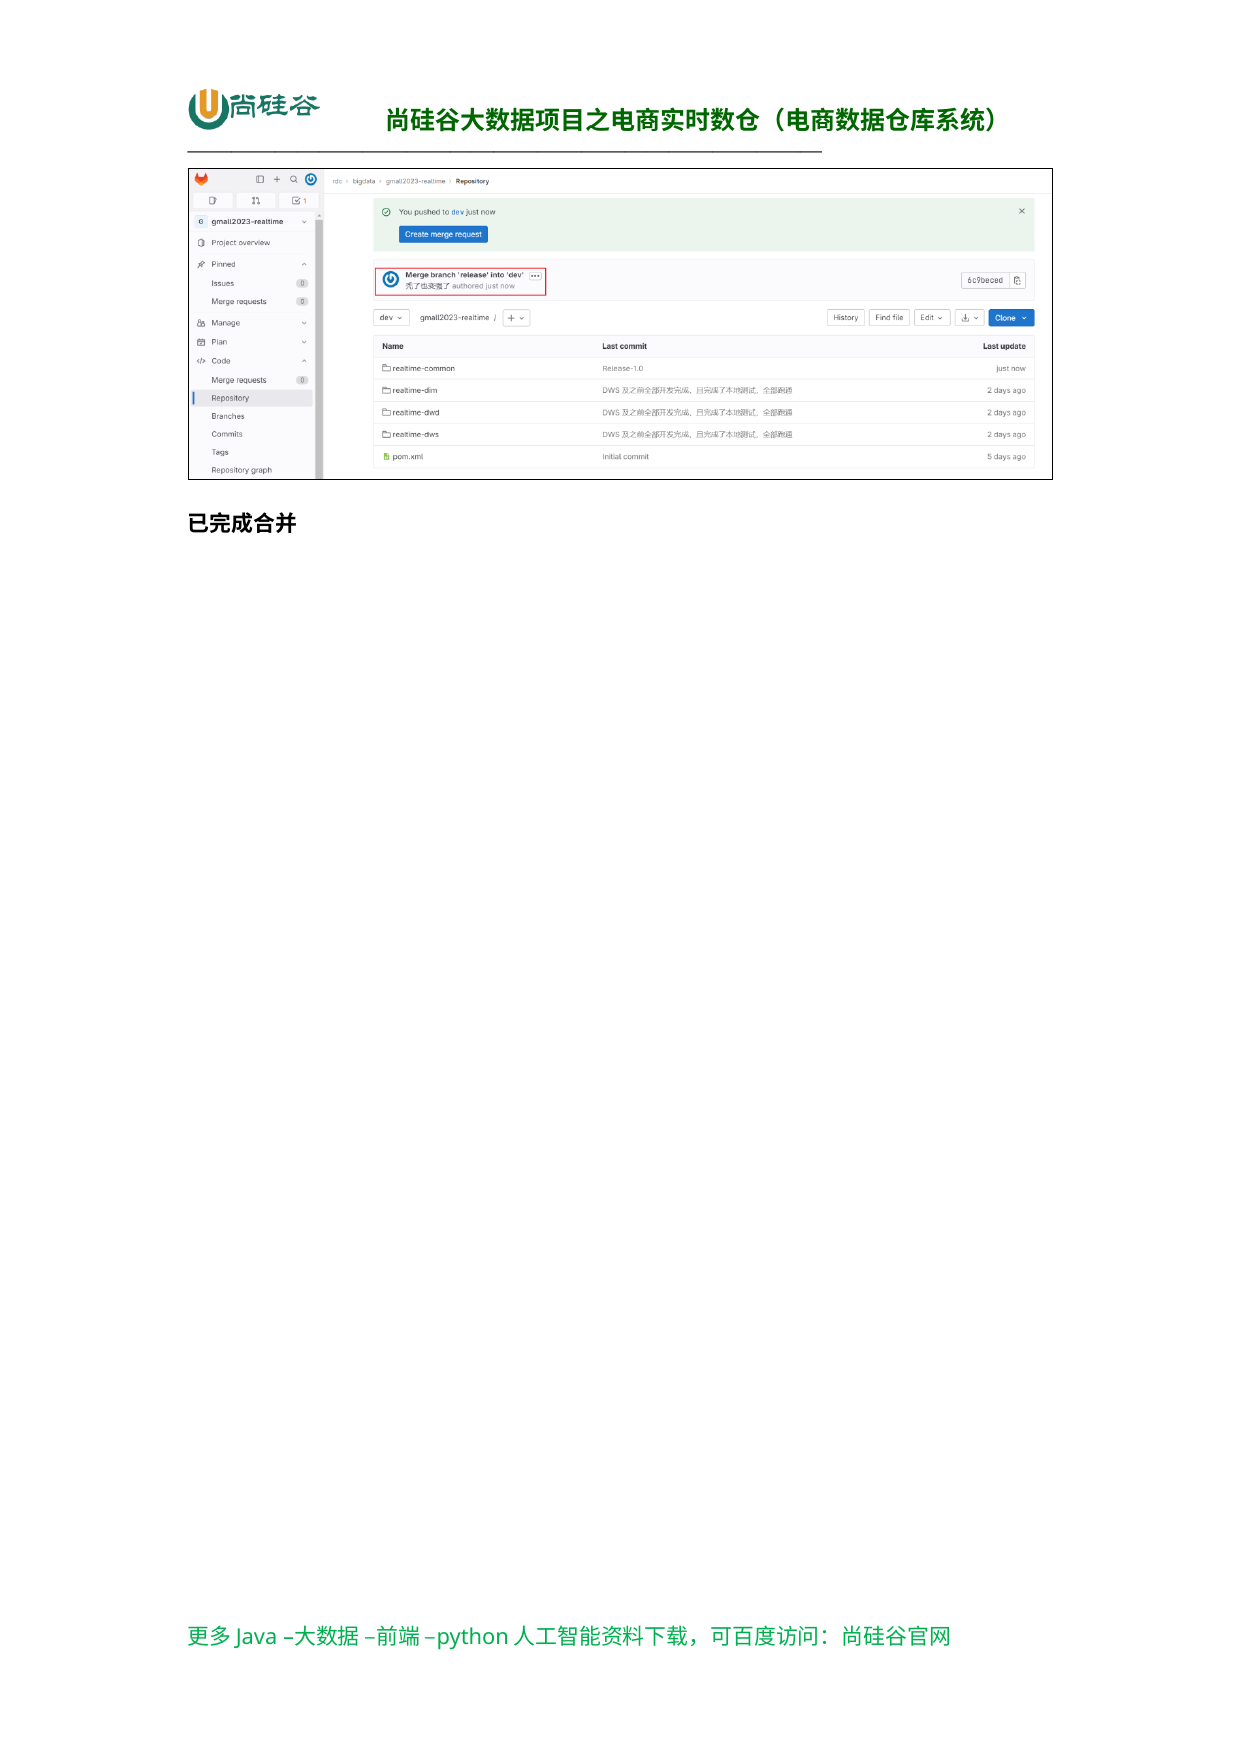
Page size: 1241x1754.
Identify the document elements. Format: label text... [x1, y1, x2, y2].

picture [189, 169, 1052, 479]
picture [187, 88, 320, 130]
text 已完成合并 [187, 506, 1053, 538]
